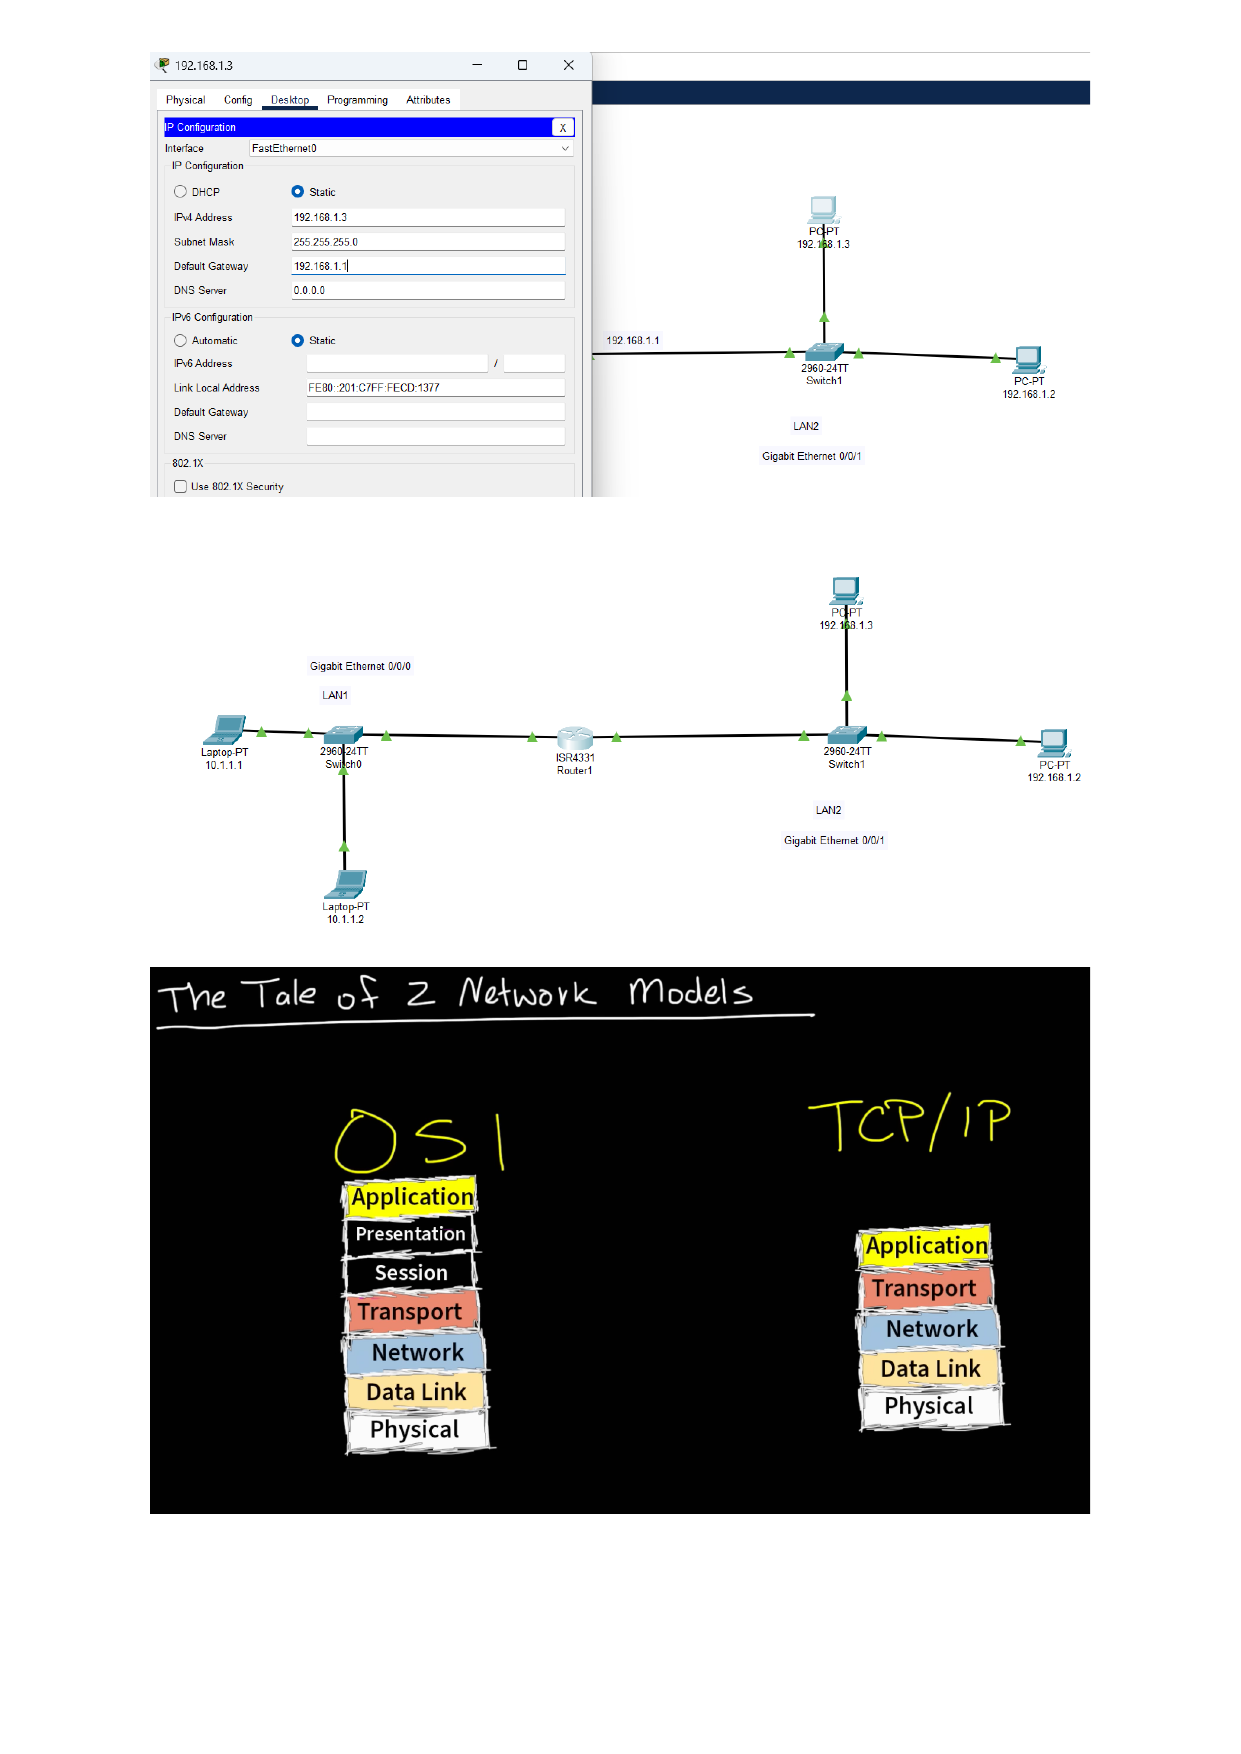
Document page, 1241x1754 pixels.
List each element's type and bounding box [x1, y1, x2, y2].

picture [150, 967, 1091, 1514]
picture [150, 52, 1091, 497]
picture [150, 515, 1091, 949]
